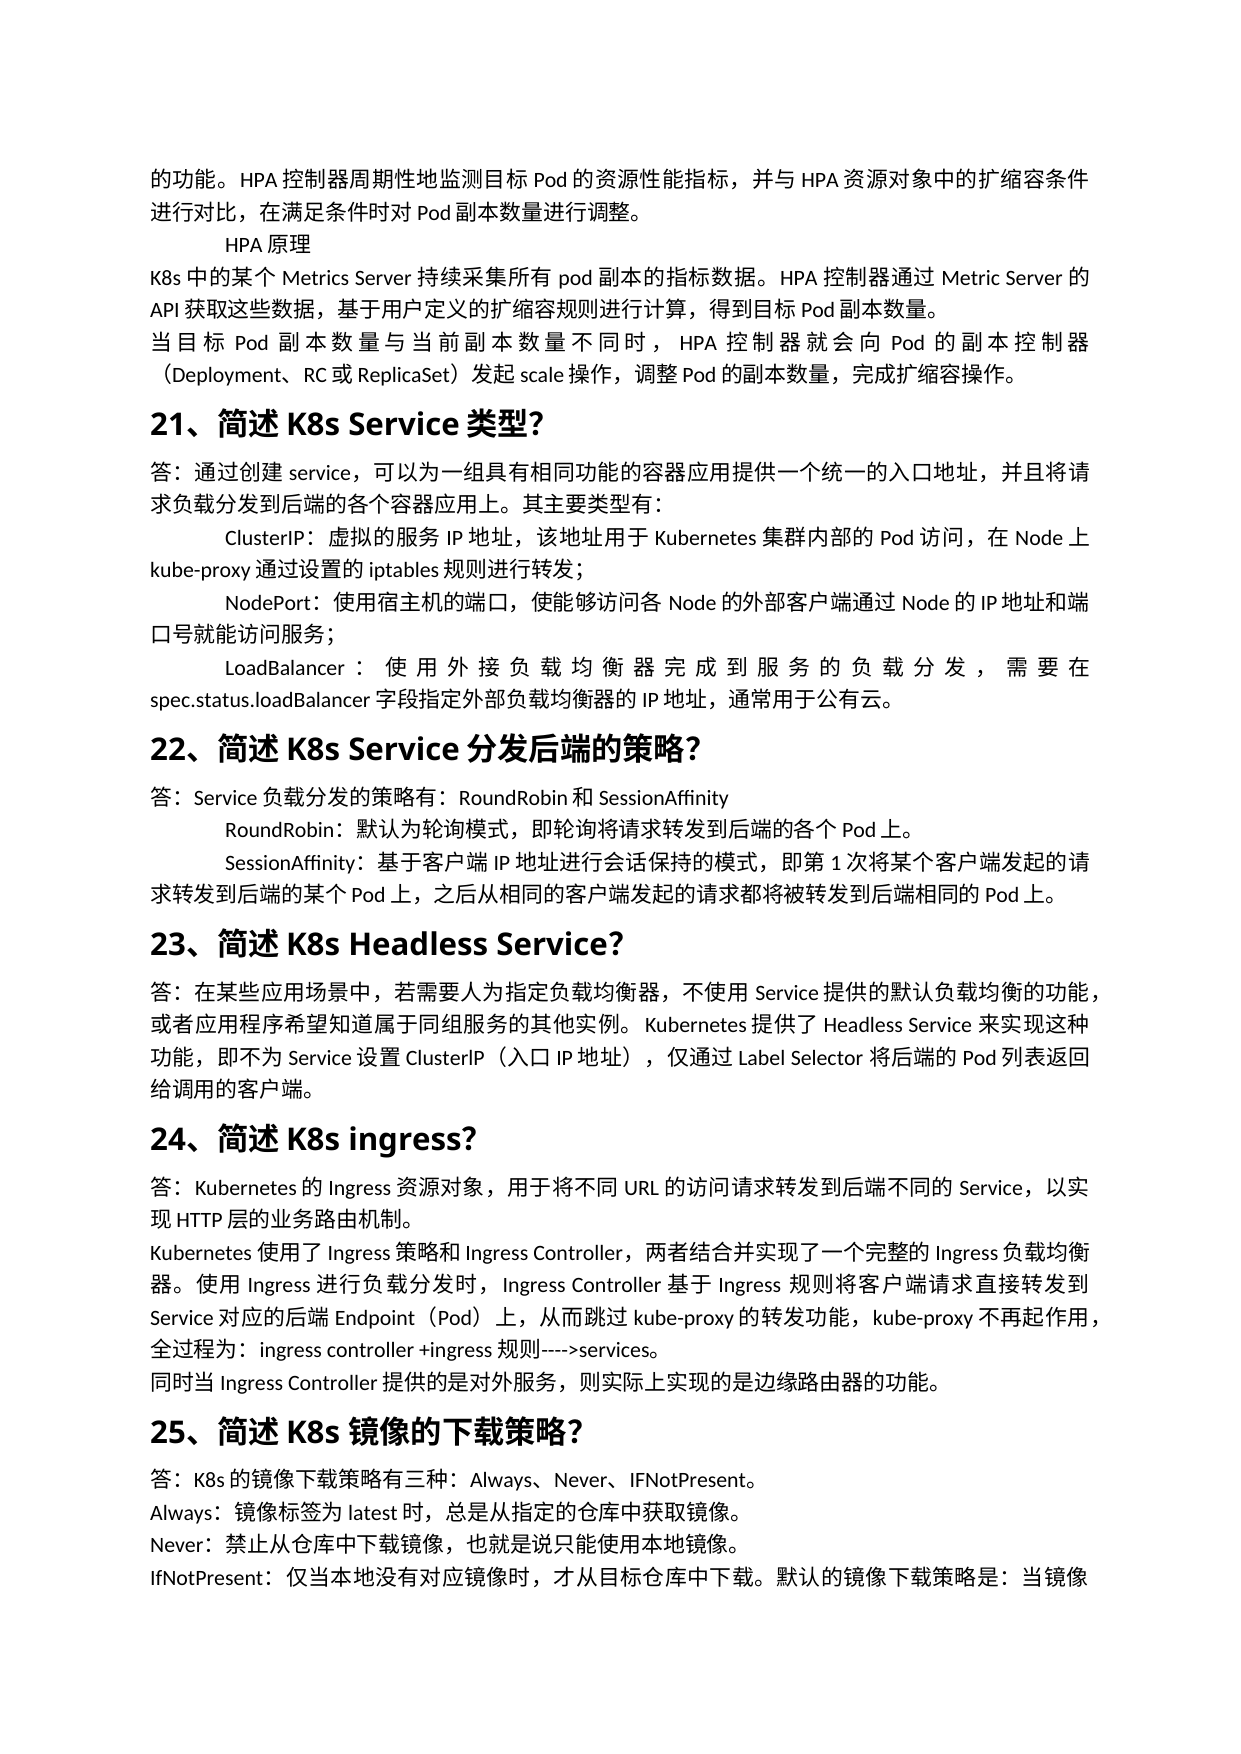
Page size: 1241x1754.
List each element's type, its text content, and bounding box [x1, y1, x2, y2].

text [150, 1559, 1090, 1592]
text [150, 162, 1090, 227]
text 答：Service负载分发的策略有：RoundRobin和SessionAffinity [150, 779, 1090, 812]
list RoundRobin：默认为轮询模式，即轮询将请求转发到后端的各个Pod上。 [150, 812, 1090, 844]
text 21、简述K8s Service类型？ [150, 389, 1090, 454]
text 23、简述K8s Headless Service？ [150, 909, 1090, 974]
text 同时当Ingress Controller提供的是对外服务，则实际上实现的是边缘路由器的功能。 [150, 1364, 1090, 1397]
text Always：镜像标签为latest时，总是从指定的仓库中获取镜像。 [150, 1494, 1090, 1527]
text 25、简述K8s 镜像的下载策略？ [150, 1397, 1090, 1462]
text 答：通过创建service，可以为一组具有相同功能的容器应用提供一个统一的入口地址，并且将请求负载分发到后端的各个容器应用上。其主要类型有： [150, 454, 1090, 519]
list LoadBalancer：使用外接负载均衡器完成到服务的负载分发，需要在spec.status.loadBalancer字段指定外部负载均衡器的IP地址，通常用于公有云。 [150, 649, 1090, 714]
list ClusterIP：虚拟的服务IP地址，该地址用于Kubernetes集群内部的Pod访问，在Node上kube-proxy通过设置的iptables规则进行转发； [150, 519, 1090, 584]
list HPA原理 [150, 227, 1090, 259]
text 答：在某些应用场景中，若需要人为指定负载均衡器，不使用 Service提供的默认负载均衡的功能，或者应用程序希望知道属于同组服务的其他实例。Kubernetes提供了Headless Service 来实现这种功能，即不为Service设置ClusterlP（入口IP地址），仅通过Label Selector 将后端的Pod列表返回给调用的客户端。 [150, 974, 1090, 1104]
list SessionAffinity：基于客户端IP地址进行会话保持的模式，即第1次将某个客户端发起的请求转发到后端的某个Pod上，之后从相同的客户端发起的请求都将被转发到后端相同的Pod上。 [150, 844, 1090, 909]
list NodePort：使用宿主机的端口，使能够访问各Node的外部客户端通过Node的IP地址和端口号就能访问服务； [150, 584, 1090, 649]
text 答：K8s的镜像下载策略有三种：Always、Never、IFNotPresent。 [150, 1462, 1090, 1494]
text 22、简述K8s Service分发后端的策略？ [150, 714, 1090, 779]
text K8s中的某个Metrics Server持续采集所有pod副本的指标数据。HPA控制器通过Metric Server的API获取这些数据，基于用户定义的扩缩容规则进行计算，得到目标Pod副本数量。 [150, 259, 1090, 324]
text 当目标Pod副本数量与当前副本数量不同时，HPA控制器就会向Pod的副本控制器（Deployment、RC或ReplicaSet）发起scale操作，调整Pod的副本数量，完成扩缩容操作。 [150, 324, 1090, 389]
text Kubernetes 使用了Ingress策略和Ingress Controller，两者结合并实现了一个完整的Ingress负载均衡器。使用Ingress进行负载分发时，Ingress Controller基于Ingress 规则将客户端请求直接转发到Service对应的后端Endpoint（Pod）上，从而跳过kube-proxy的转发功能，kube-proxy不再起作用，全过程为：ingress controller +ingress 规则---->services。 [150, 1234, 1090, 1364]
text Never：禁止从仓库中下载镜像，也就是说只能使用本地镜像。 [150, 1527, 1090, 1559]
text 24、简述K8s ingress？ [150, 1104, 1090, 1169]
text 答：Kubernetes的Ingress资源对象，用于将不同URL的访问请求转发到后端不同的Service，以实现HTTP层的业务路由机制。 [150, 1169, 1090, 1234]
